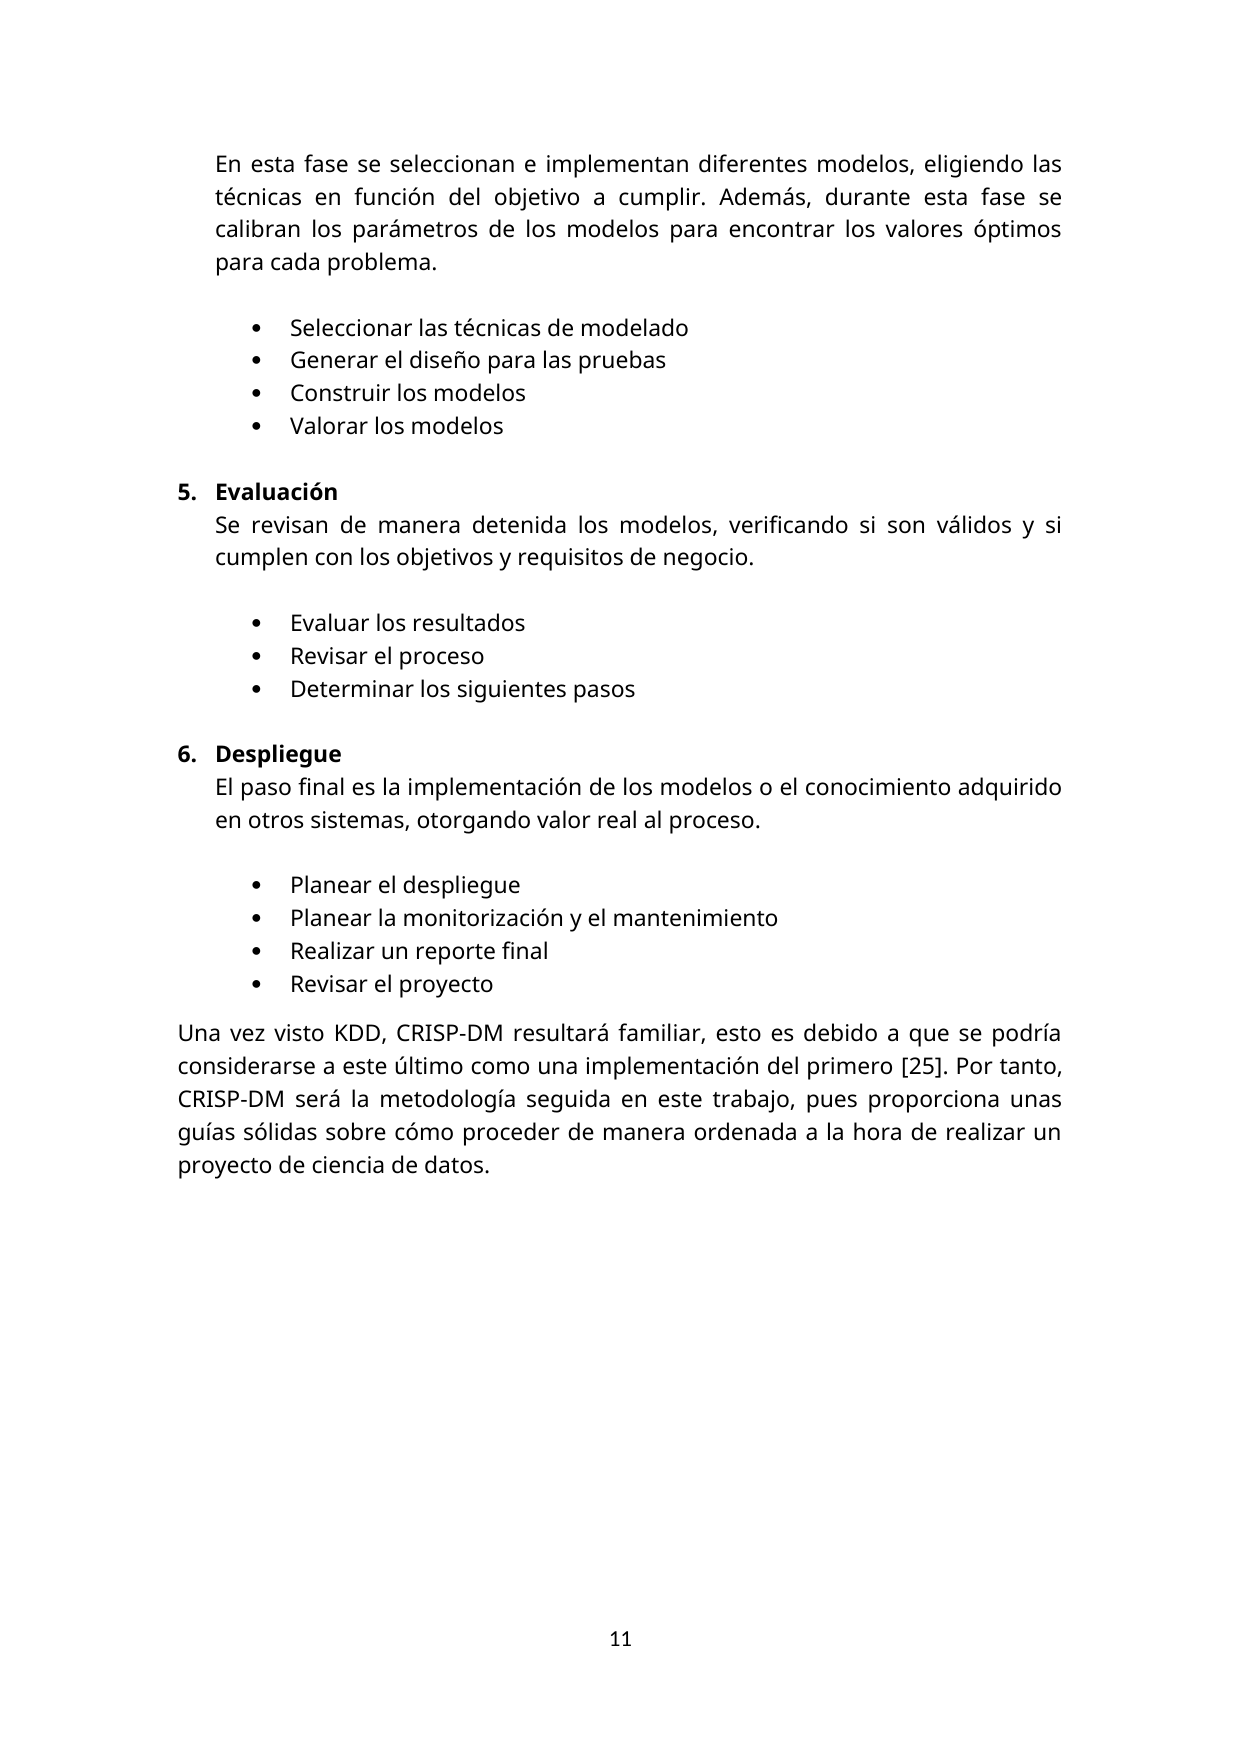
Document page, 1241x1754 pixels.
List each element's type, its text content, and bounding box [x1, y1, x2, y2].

list Planear la monitorización y el mantenimiento [252, 902, 1063, 933]
list Evaluación [177, 476, 1063, 507]
list Realizar un reporte final [252, 935, 1063, 966]
list Valorar los modelos [252, 410, 1063, 441]
list Construir los modelos [252, 377, 1063, 408]
list El paso final es la implementación de los modelos o el conocimiento adquirido en otros sistemas, otorgando valor real al proceso. [215, 771, 1063, 835]
list Revisar el proceso [252, 640, 1063, 671]
text Una vez visto KDD, CRISP-DM resultará familiar, esto es debido a que se podría considerarse a este último como una implementación del primero. Por tanto, CRISP-DM será la metodología seguida en este trabajo, pues proporciona unas guías sólidas sobre cómo proceder de manera ordenada a la hora de realizar un proyecto de ciencia de datos. [177, 1017, 1063, 1180]
list Despliegue [177, 738, 1063, 769]
list En esta fase se seleccionan e implementan diferentes modelos, eligiendo las técnicas en función del objetivo a cumplir. Además, durante esta fase se calibran los parámetros de los modelos para encontrar los valores óptimos para cada problema. [215, 148, 1063, 277]
list Evaluar los resultados [252, 607, 1063, 638]
list Determinar los siguientes pasos [252, 673, 1063, 704]
list Seleccionar las técnicas de modelado [252, 312, 1063, 343]
list Planear el despliegue [252, 869, 1063, 901]
list Revisar el proyecto [252, 968, 1063, 999]
list Generar el diseño para las pruebas [252, 344, 1063, 376]
list Se revisan de manera detenida los modelos, verificando si son válidos y si cumplen con los objetivos y requisitos de negocio. [215, 508, 1063, 573]
